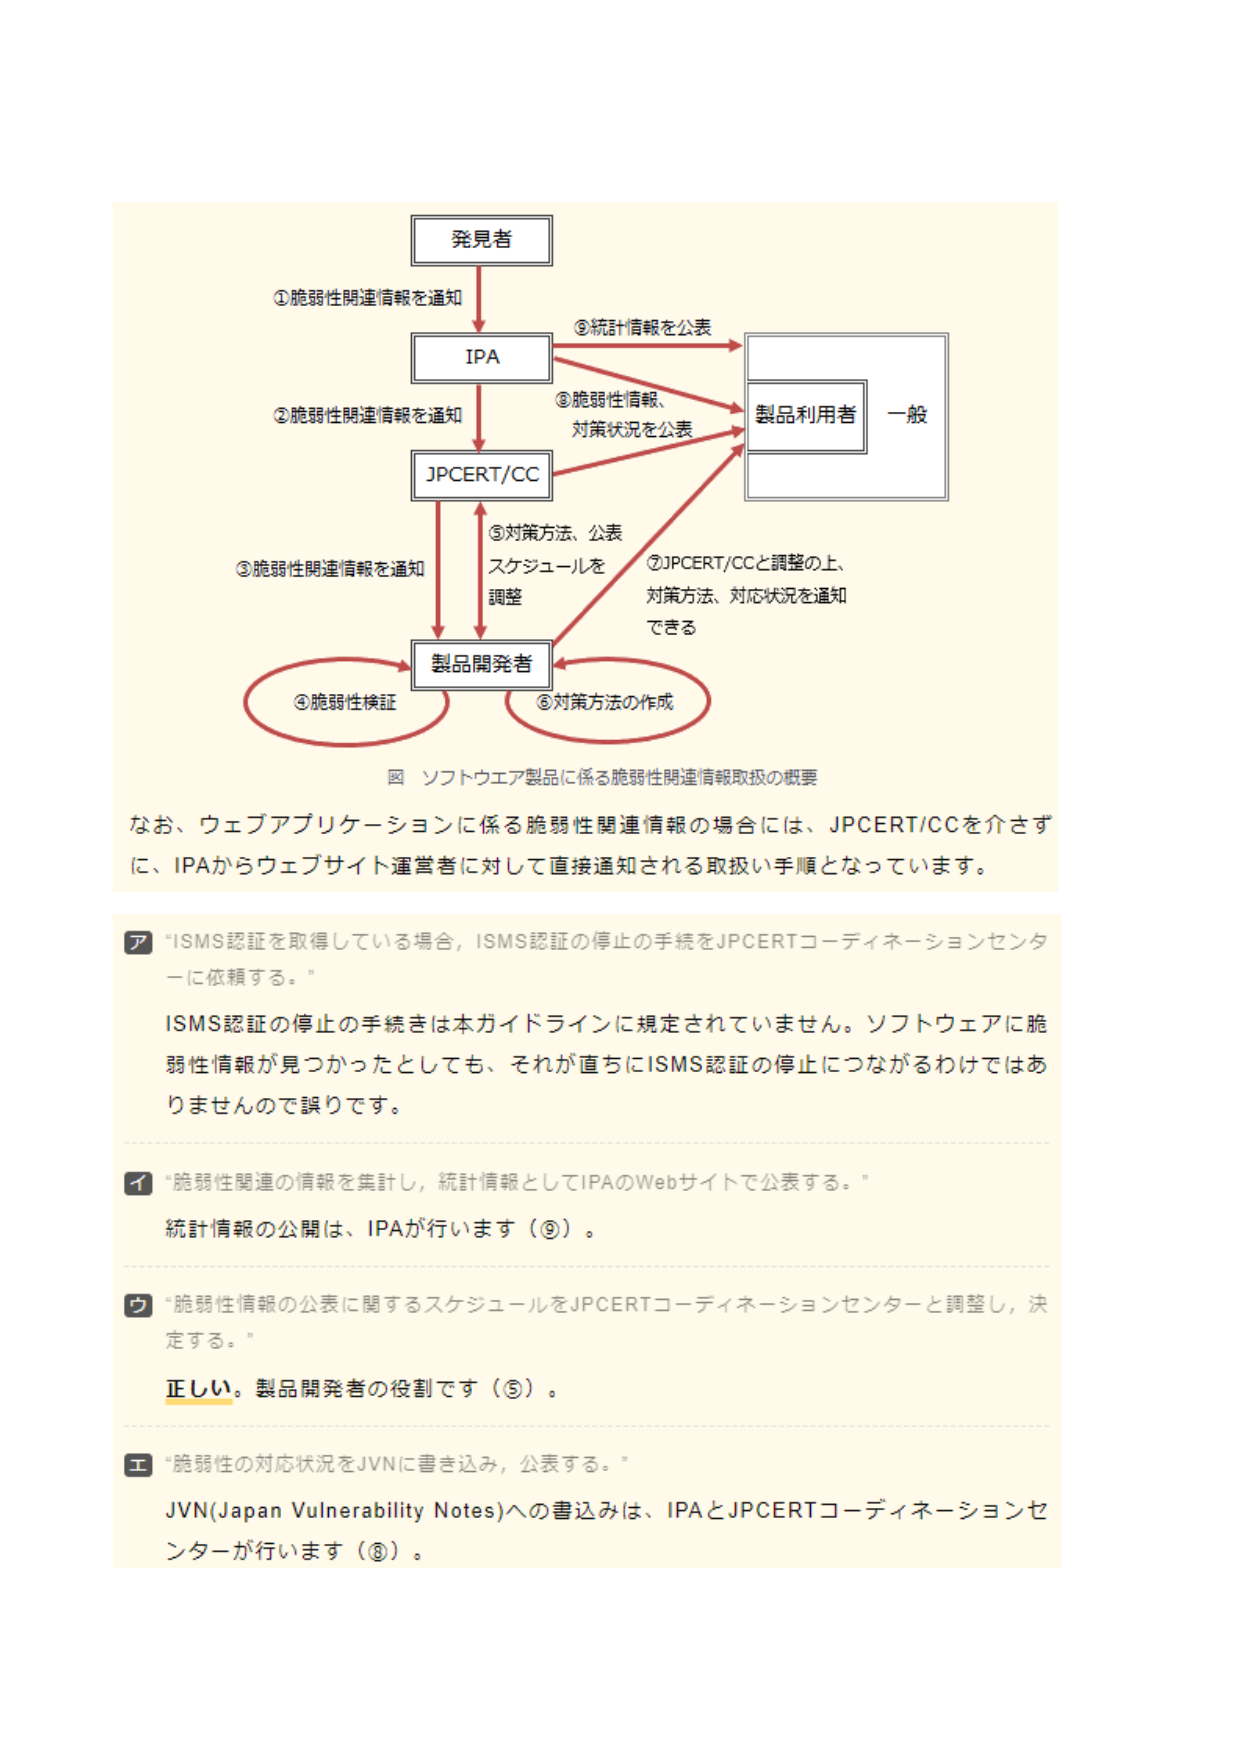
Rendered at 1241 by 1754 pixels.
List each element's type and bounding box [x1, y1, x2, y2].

picture [112, 202, 1058, 892]
picture [112, 914, 1062, 1568]
